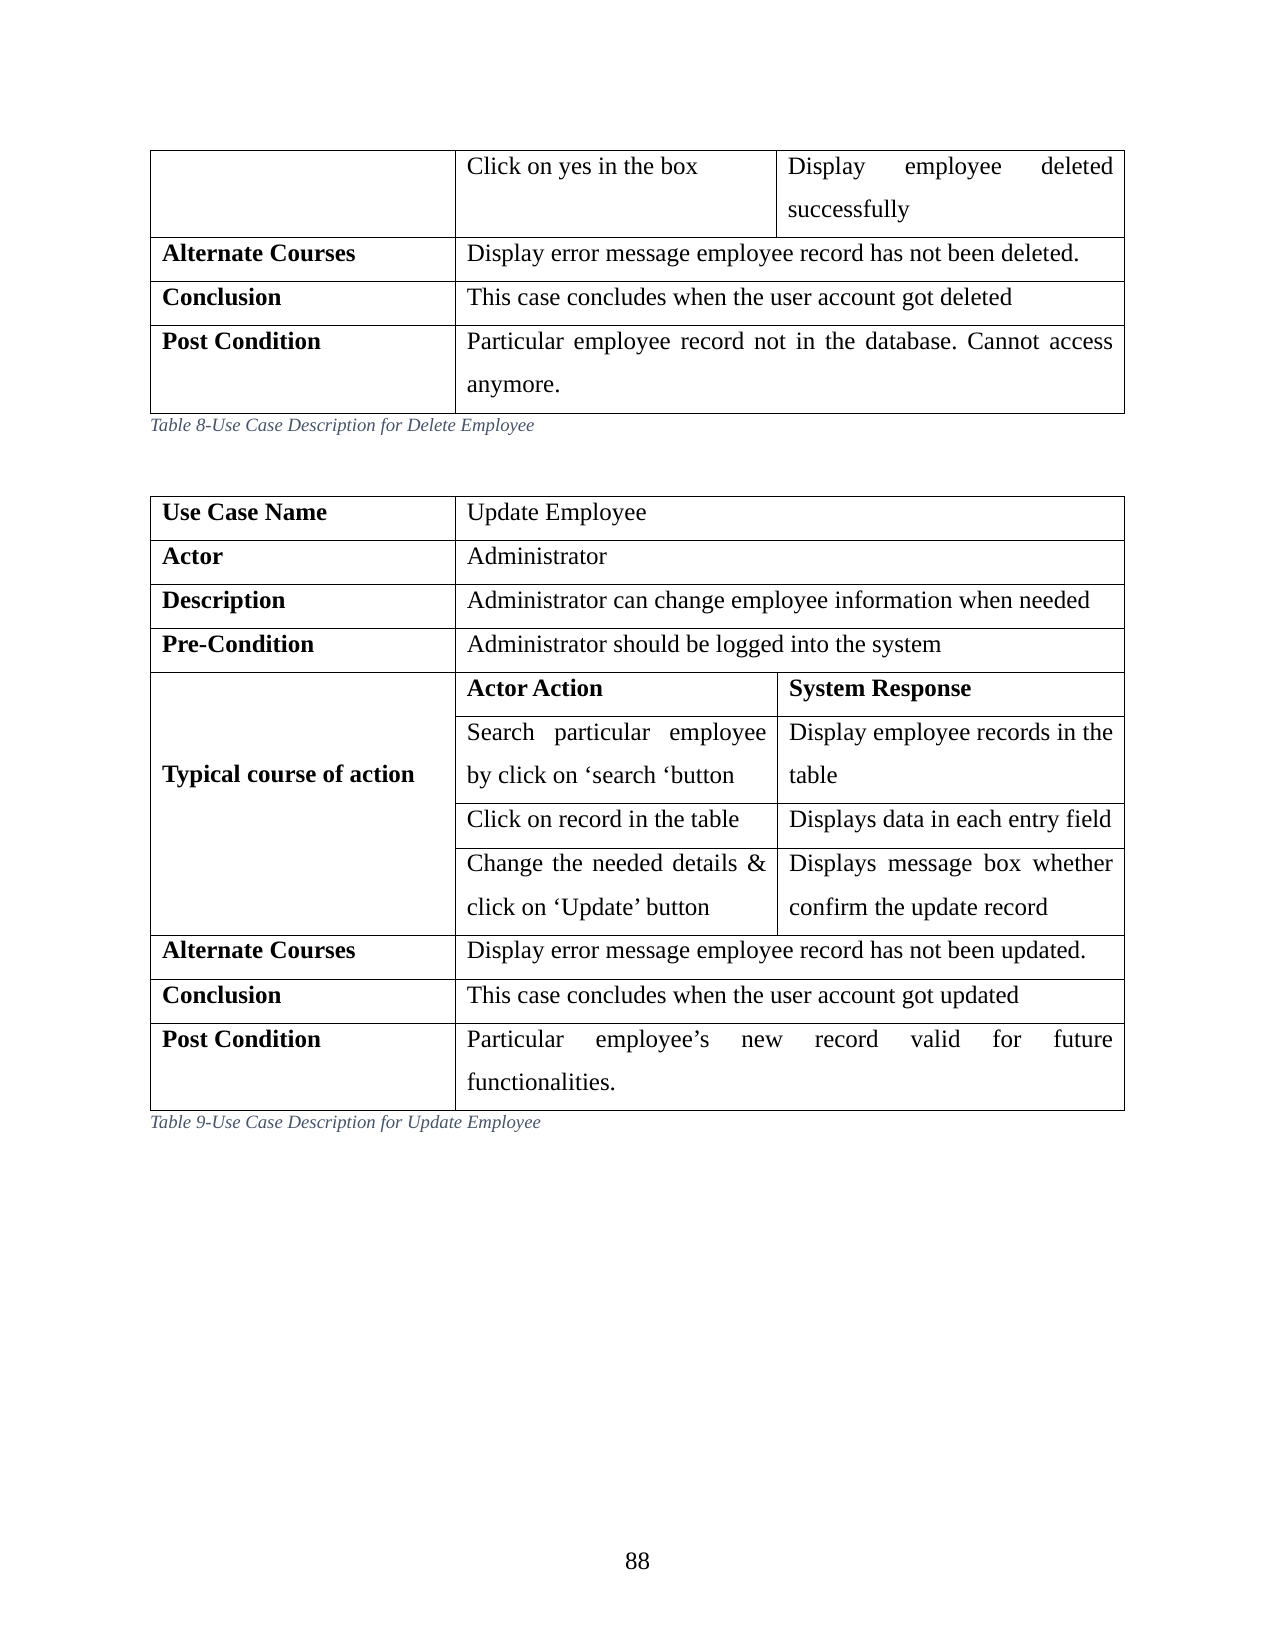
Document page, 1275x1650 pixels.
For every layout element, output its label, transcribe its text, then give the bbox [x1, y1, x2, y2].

table_cell Post Condition [151, 326, 455, 412]
table_header [151, 151, 455, 237]
table_cell Description [151, 585, 455, 628]
table_cell Display error message employee record has not been deleted. [456, 238, 1124, 281]
table_cell Display error message employee record has not been updated. [456, 936, 1124, 979]
table_cell Conclusion [151, 980, 455, 1023]
table_cell Post Condition [151, 1024, 455, 1110]
table_cell Typical course of action [151, 673, 455, 934]
table_cell Actor [151, 541, 455, 584]
table_cell Search particular employee by click on ‘search ‘button [456, 717, 777, 803]
table_cell System Response [778, 673, 1124, 716]
text Table 8-Use Case Description for Delete Employee [150, 414, 1125, 435]
table_header Display employee deleted successfully [777, 151, 1124, 237]
table_cell Administrator can change employee information when needed [456, 585, 1124, 628]
table_cell Displays message box whether confirm the update record [778, 849, 1124, 934]
table_header Update Employee [456, 497, 1124, 540]
table_cell Displays data in each entry field [778, 804, 1124, 847]
table_cell Pre-Condition [151, 629, 455, 672]
table_cell Alternate Courses [151, 936, 455, 979]
table_cell Particular employee record not in the database. Cannot access anymore. [456, 326, 1124, 412]
table_cell Administrator should be logged into the system [456, 629, 1124, 672]
table_cell Alternate Courses [151, 238, 455, 281]
table_cell Particular employee’s new record valid for future functionalities. [456, 1024, 1124, 1110]
table_cell This case concludes when the user account got deleted [456, 282, 1124, 325]
table_cell Administrator [456, 541, 1124, 584]
table_header Click on yes in the box [456, 151, 776, 237]
table_header Use Case Name [151, 497, 455, 540]
table_cell Click on record in the table [456, 804, 777, 847]
text Table 9-Use Case Description for Update Employee [150, 1111, 1125, 1132]
table_cell This case concludes when the user account got updated [456, 980, 1124, 1023]
table_cell Actor Action [456, 673, 777, 716]
table_cell Display employee records in the table [778, 717, 1124, 803]
table_cell Conclusion [151, 282, 455, 325]
table_cell Change the needed details & click on ‘Update’ button [456, 849, 777, 934]
